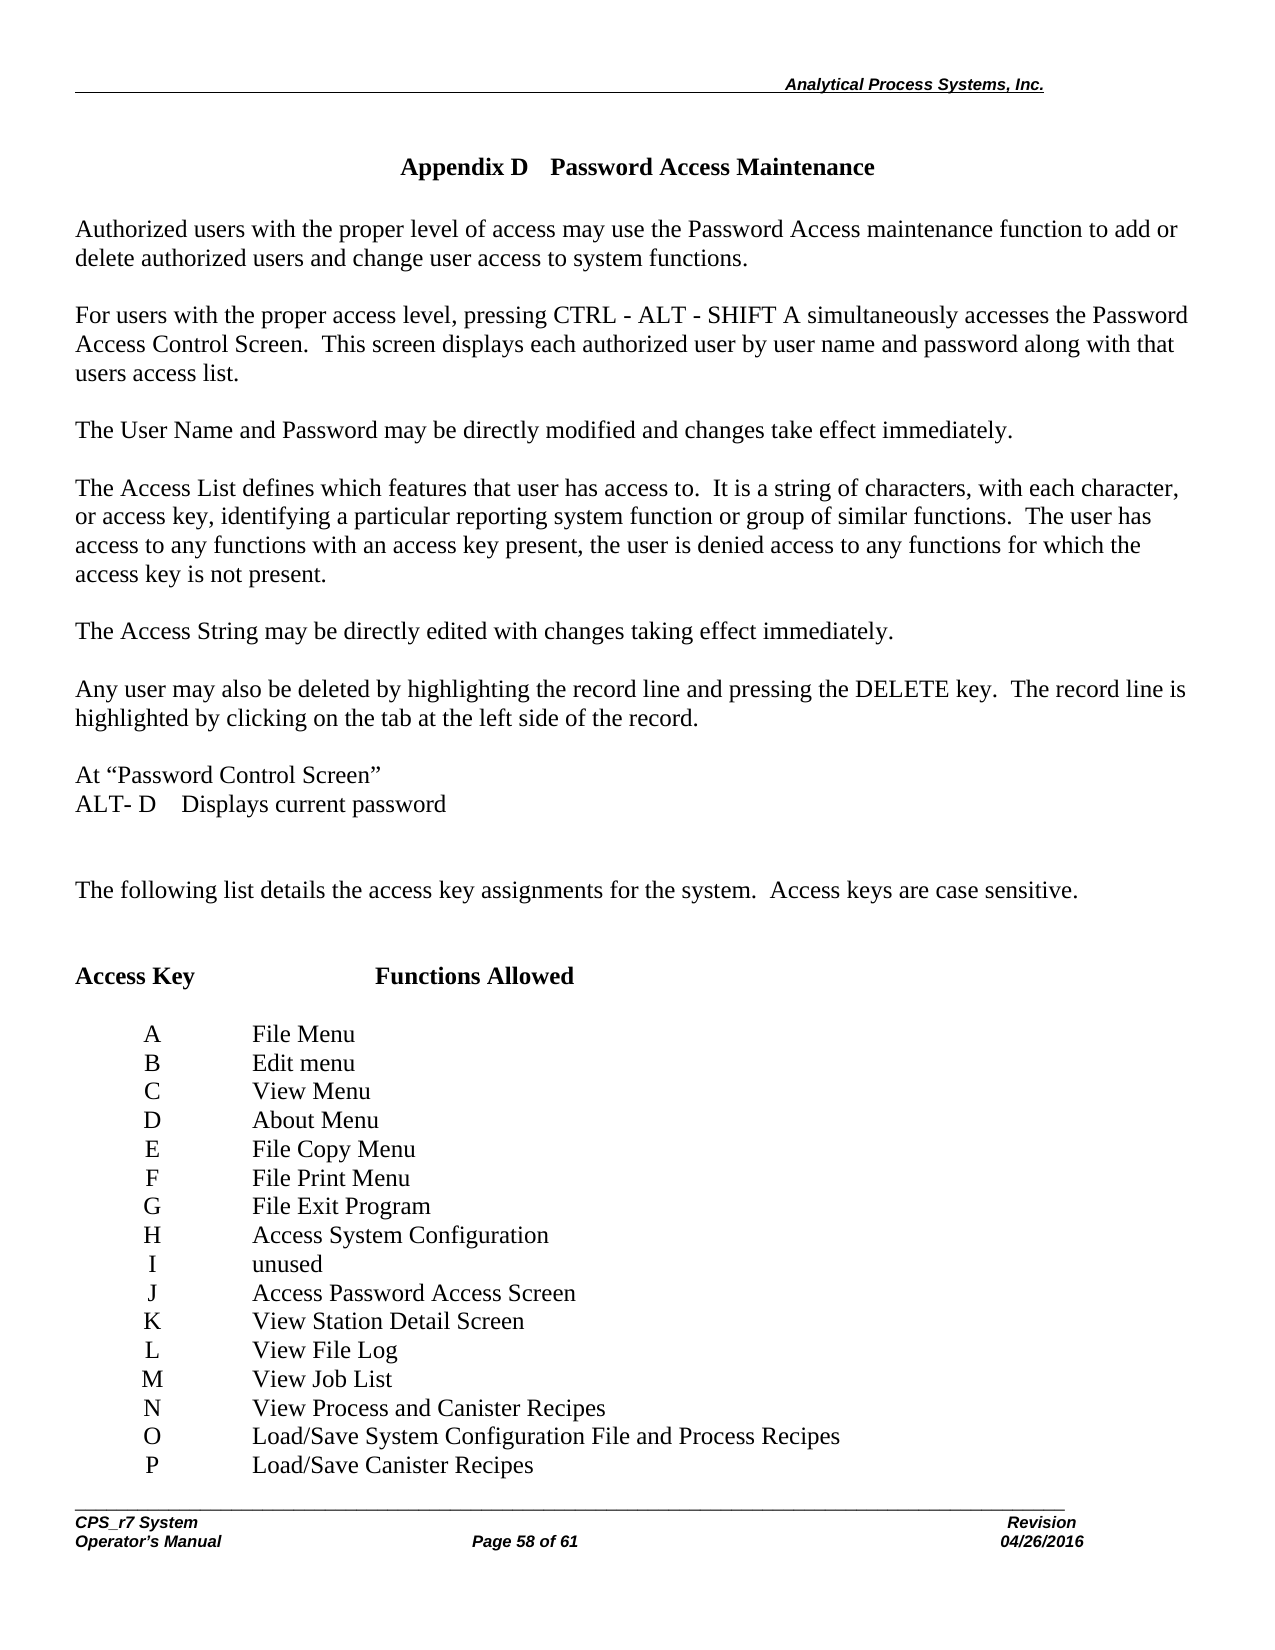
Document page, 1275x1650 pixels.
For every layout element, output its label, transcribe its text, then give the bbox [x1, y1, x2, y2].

text Authorized users with the proper level of access may use the Password Access maintenance function to add or delete authorized users and change user access to system functions. [75, 214, 1200, 271]
table_cell View File Log [234, 1335, 1003, 1364]
table_cell B [64, 1048, 234, 1076]
table_header A [64, 1019, 234, 1048]
table_cell D [64, 1105, 234, 1134]
table_cell I [64, 1249, 234, 1278]
table_cell E [64, 1134, 234, 1163]
text Any user may also be deleted by highlighting the record line and pressing the DELETE key. The record line is highlighted by clicking on the tab at the left side of the record. [75, 674, 1200, 731]
table_cell View Process and Canister Recipes [234, 1393, 1003, 1421]
text The Access List defines which features that user has access to. It is a string of characters, with each character, or access key, identifying a particular reporting system function or group of similar functions. The user has access to any functions with an access key present, the user is denied access to any functions for which the access key is not present. [75, 473, 1200, 588]
table_cell C [64, 1076, 234, 1105]
text The Access String may be directly edited with changes taking effect immediately. [75, 616, 1200, 645]
table_cell J [64, 1278, 234, 1306]
table_cell F [64, 1163, 234, 1191]
table_cell H [64, 1220, 234, 1249]
table_cell O [64, 1421, 234, 1450]
table_cell K [64, 1306, 234, 1335]
table_cell L [64, 1335, 234, 1364]
text The User Name and Password may be directly modified and changes take effect immediately. [75, 415, 1200, 444]
table_cell File Print Menu [234, 1163, 1003, 1191]
table_cell Access Password Access Screen [234, 1278, 1003, 1306]
table_cell Access System Configuration [234, 1220, 1003, 1249]
table_cell About Menu [234, 1105, 1003, 1134]
table_cell Load/Save Canister Recipes [234, 1450, 1003, 1479]
table_cell G [64, 1191, 234, 1220]
table_cell File Copy Menu [234, 1134, 1003, 1163]
table_cell Edit menu [234, 1048, 1003, 1076]
table_cell Load/Save System Configuration File and Process Recipes [234, 1421, 1003, 1450]
table_header File Menu [234, 1019, 1003, 1048]
text Access Key Functions Allowed [75, 961, 1200, 990]
table_cell View Menu [234, 1076, 1003, 1105]
table_cell View Job List [234, 1364, 1003, 1393]
table_cell M [64, 1364, 234, 1393]
table_cell File Exit Program [234, 1191, 1003, 1220]
text For users with the proper access level, pressing CTRL - ALT - SHIFT A simultaneously accesses the Password Access Control Screen. This screen displays each authorized user by user name and password along with that users access list. [75, 300, 1200, 386]
text The following list details the access key assignments for the system. Access keys are case sensitive. [75, 875, 1200, 904]
table_cell View Station Detail Screen [234, 1306, 1003, 1335]
table_cell unused [234, 1249, 1003, 1278]
text At “Password Control Screen” [75, 760, 1200, 789]
text ALT- D Displays current password [75, 789, 1200, 818]
subtitle Appendix D Password Access Maintenance [75, 152, 1200, 180]
table_cell N [64, 1393, 234, 1421]
table_cell P [64, 1450, 234, 1479]
